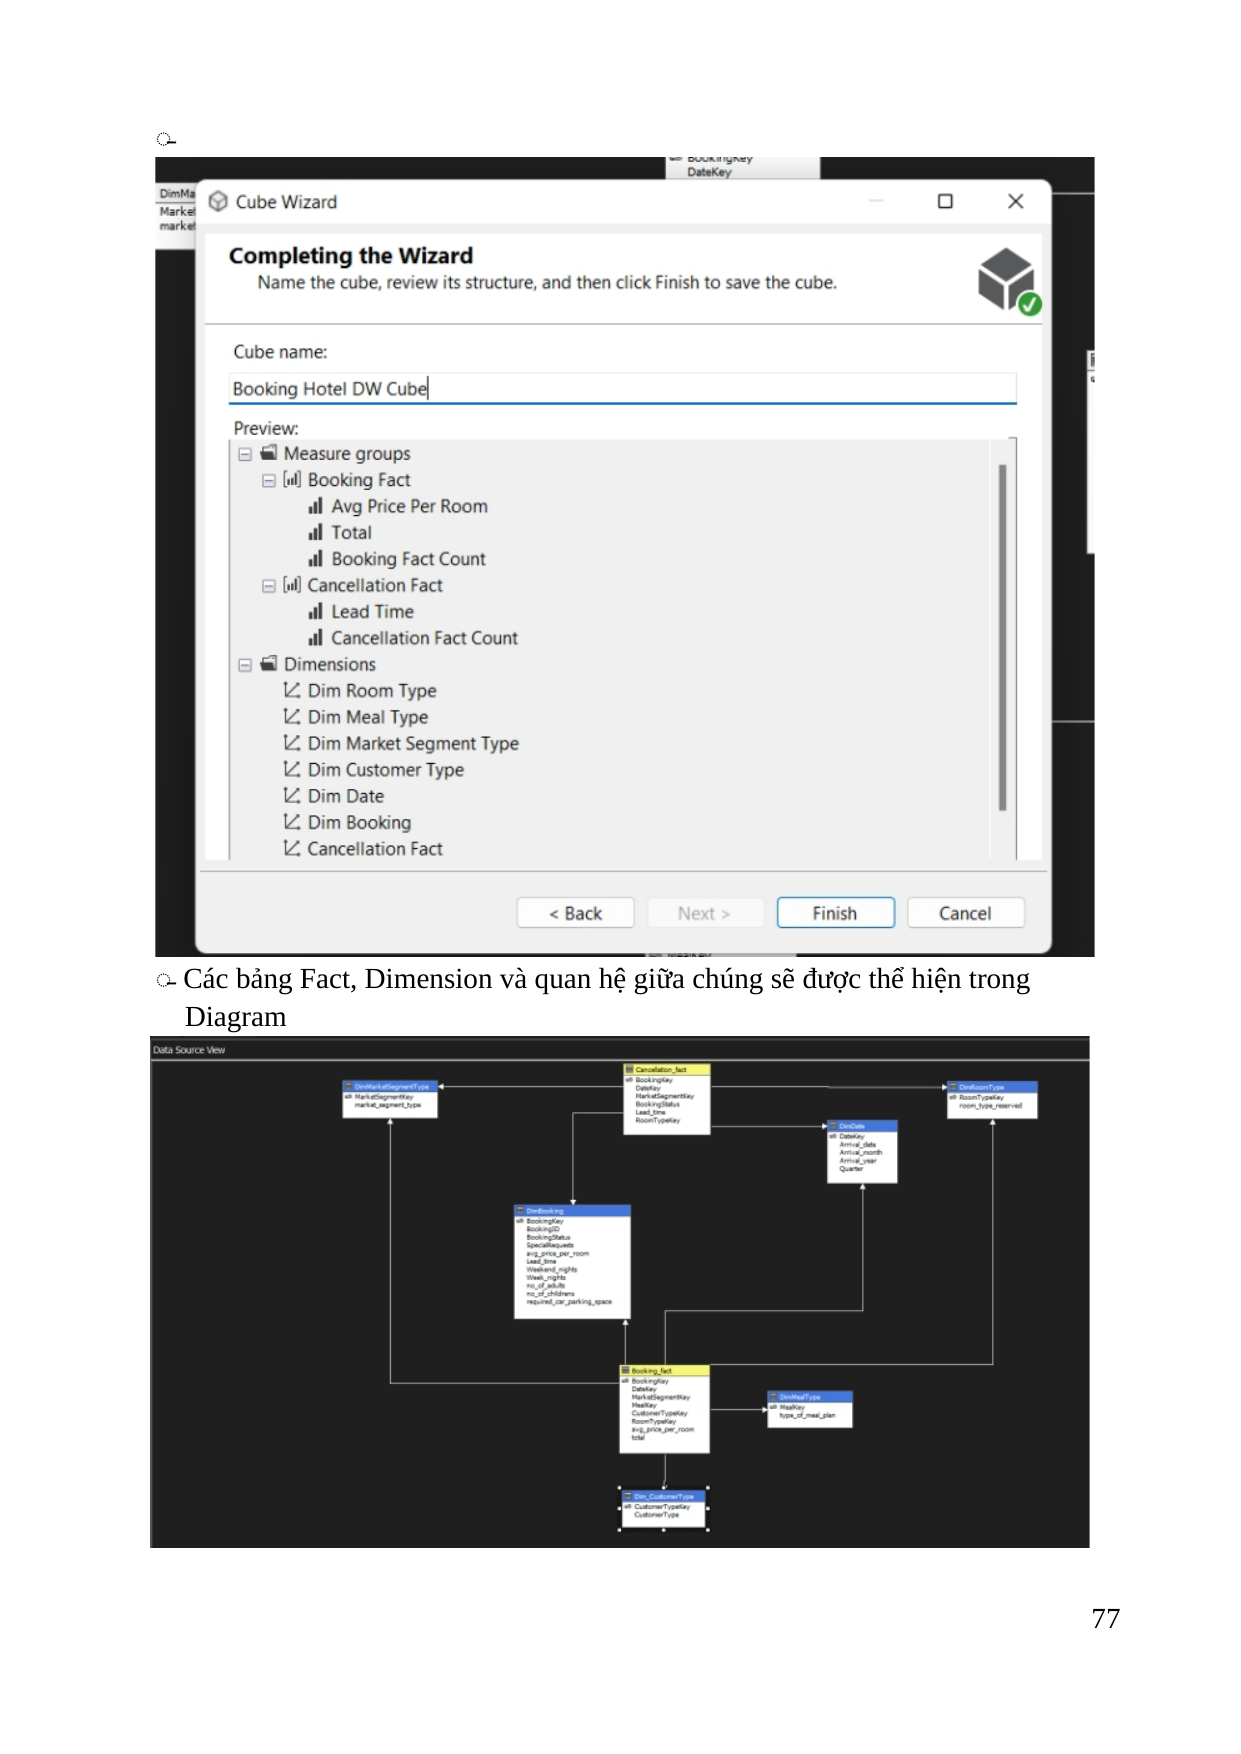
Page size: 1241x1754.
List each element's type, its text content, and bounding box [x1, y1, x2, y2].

picture [155, 157, 1096, 957]
list Các bảng Fact, Dimension và quan hệ giữa chúng sẽ được thể hiện trong Diagram [155, 961, 1120, 1032]
picture [150, 1036, 1090, 1548]
